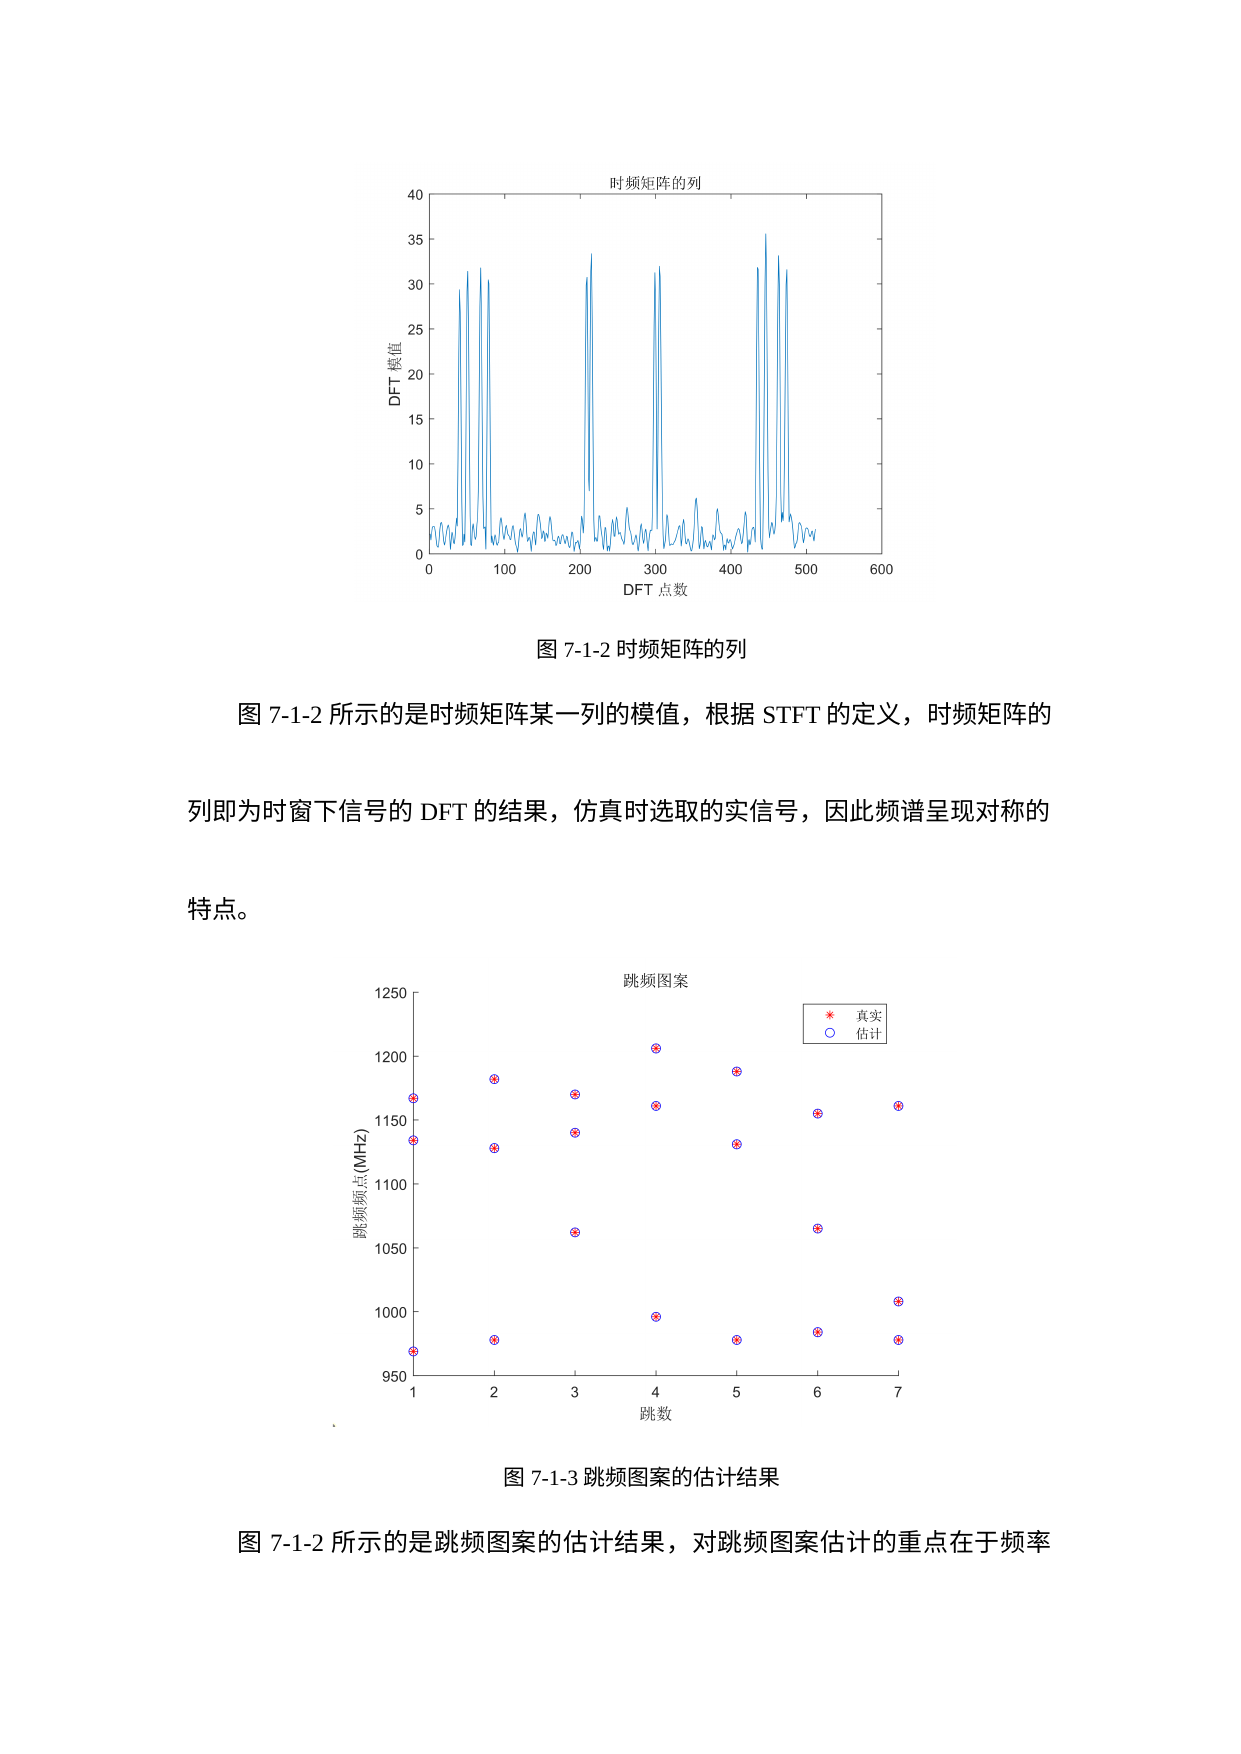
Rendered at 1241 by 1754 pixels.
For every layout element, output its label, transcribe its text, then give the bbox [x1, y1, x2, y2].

text 图 7-1-2 所示的是时频矩阵某一列的模值，根据 STFT 的定义，时频矩阵的列即为时窗下信号的 DFT 的结果，仿真时选取的实信号，因此频谱呈现对称的特点。 [187, 680, 1053, 940]
text 图 7-1-2 时频矩阵的列 [187, 631, 1053, 664]
text 图 7-1-3 跳频图案的估计结果 [187, 1460, 1053, 1492]
picture [353, 162, 937, 602]
picture [332, 957, 958, 1427]
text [187, 1508, 1053, 1573]
